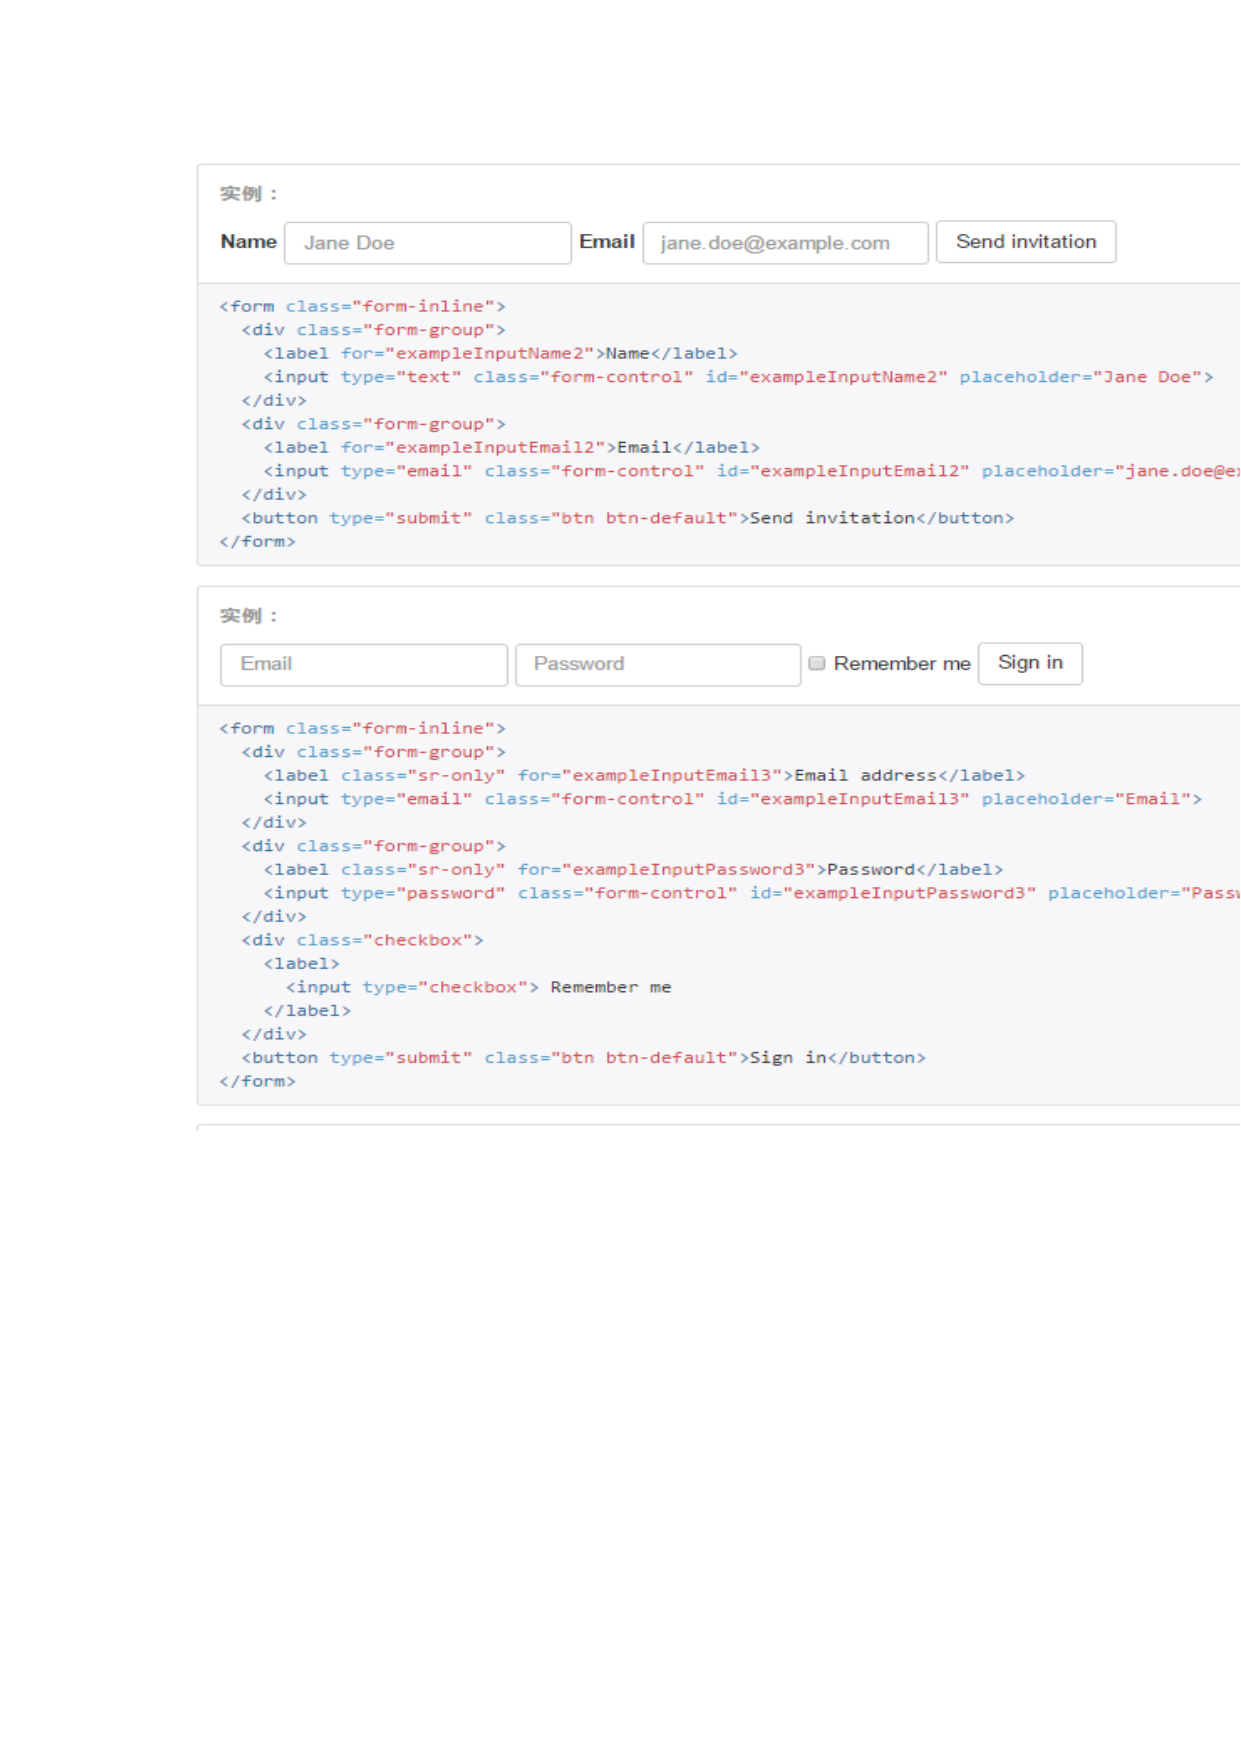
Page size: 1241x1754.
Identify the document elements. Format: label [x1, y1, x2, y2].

picture [187, 162, 1241, 1131]
